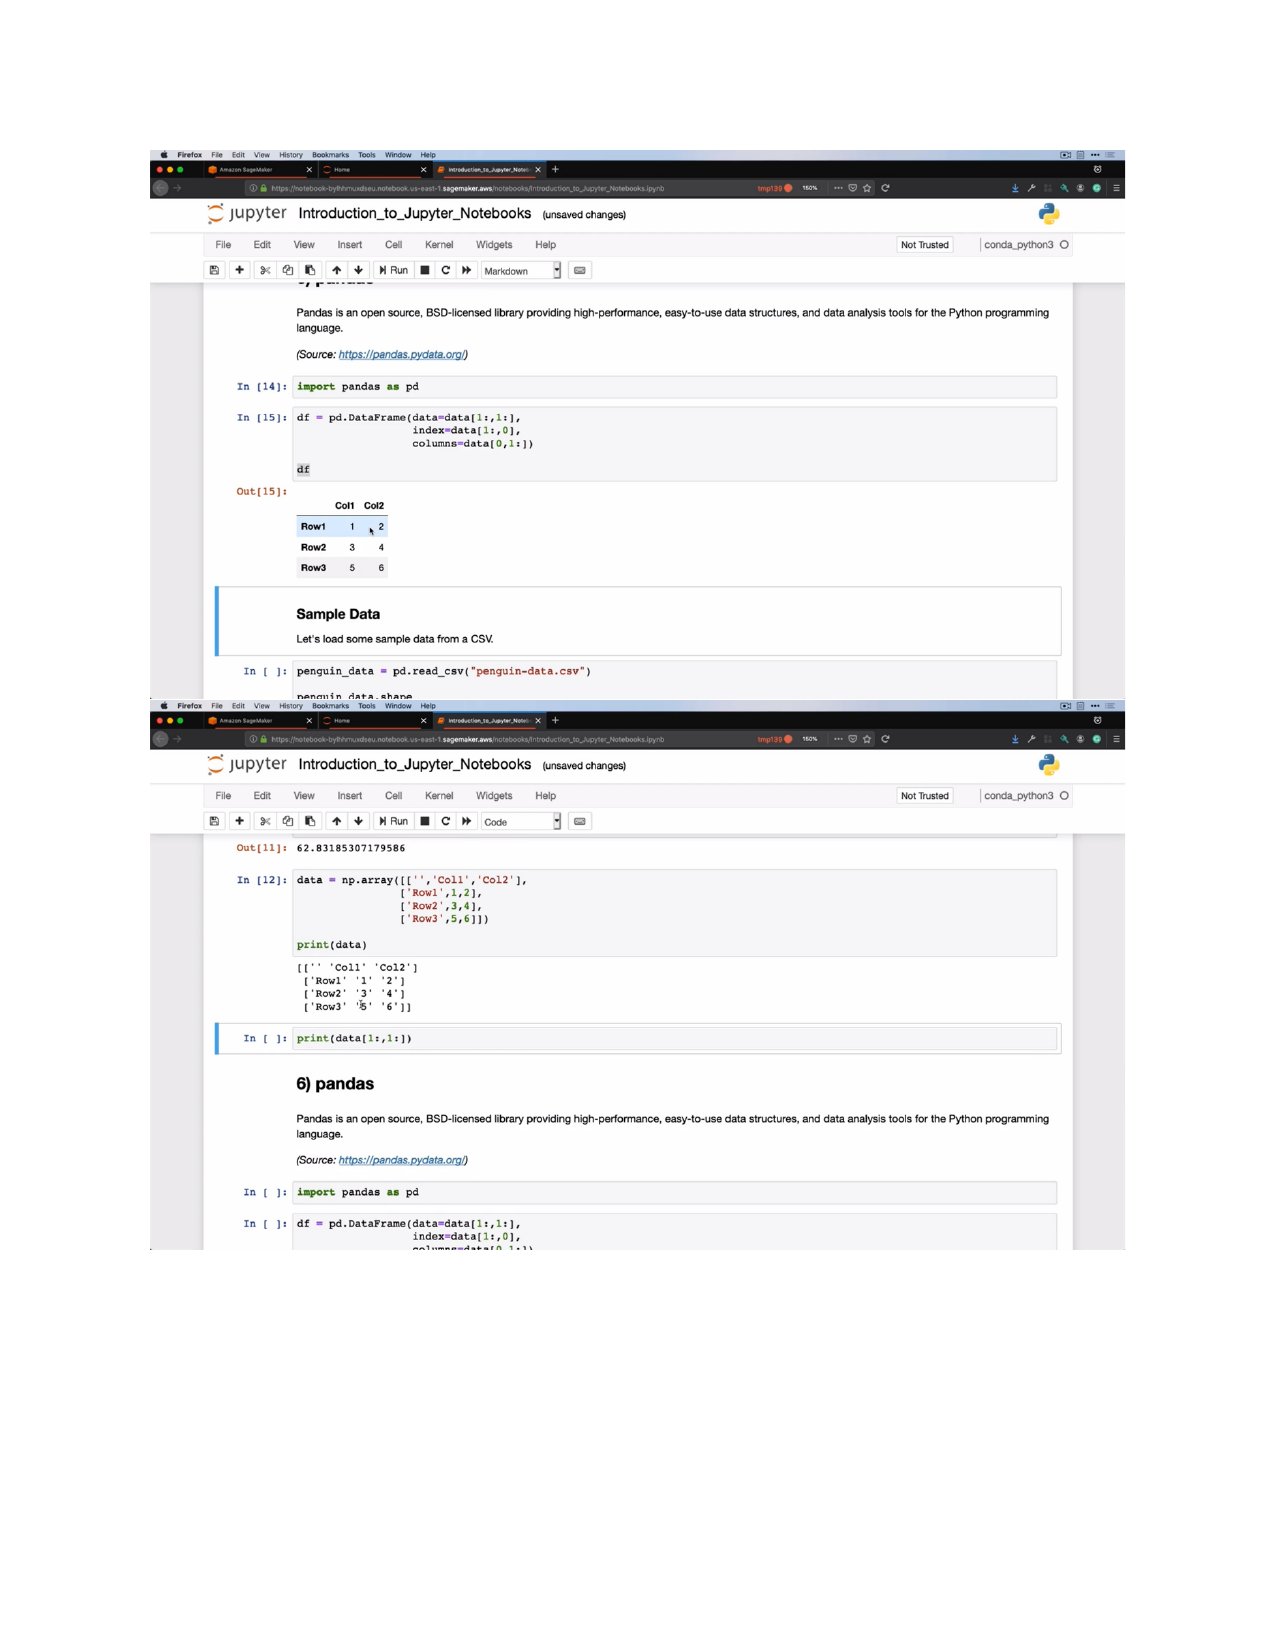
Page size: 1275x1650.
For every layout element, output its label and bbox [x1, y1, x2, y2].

picture [150, 150, 1125, 699]
picture [150, 700, 1125, 1250]
